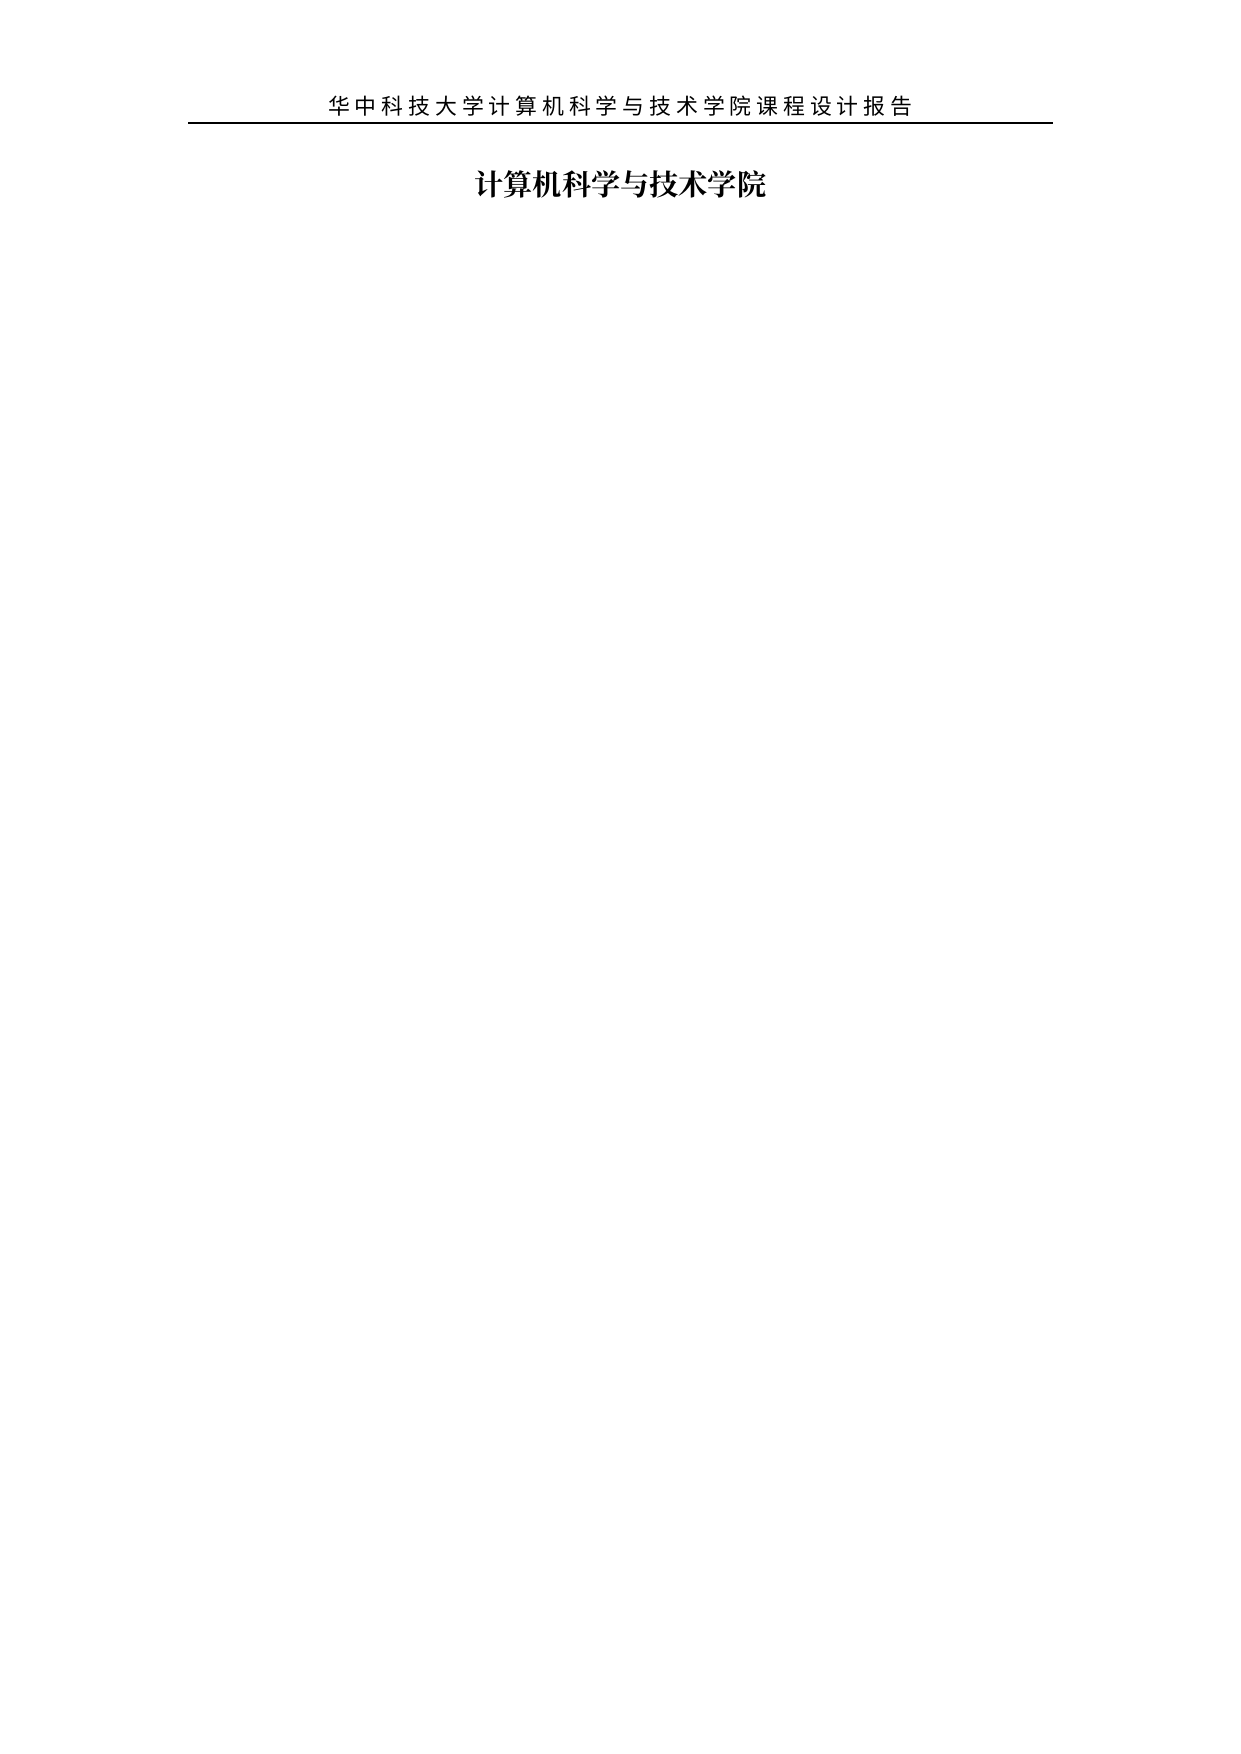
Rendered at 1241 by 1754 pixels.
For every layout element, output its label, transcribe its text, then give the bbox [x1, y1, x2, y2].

text 计算机科学与技术学院 [187, 162, 1053, 204]
